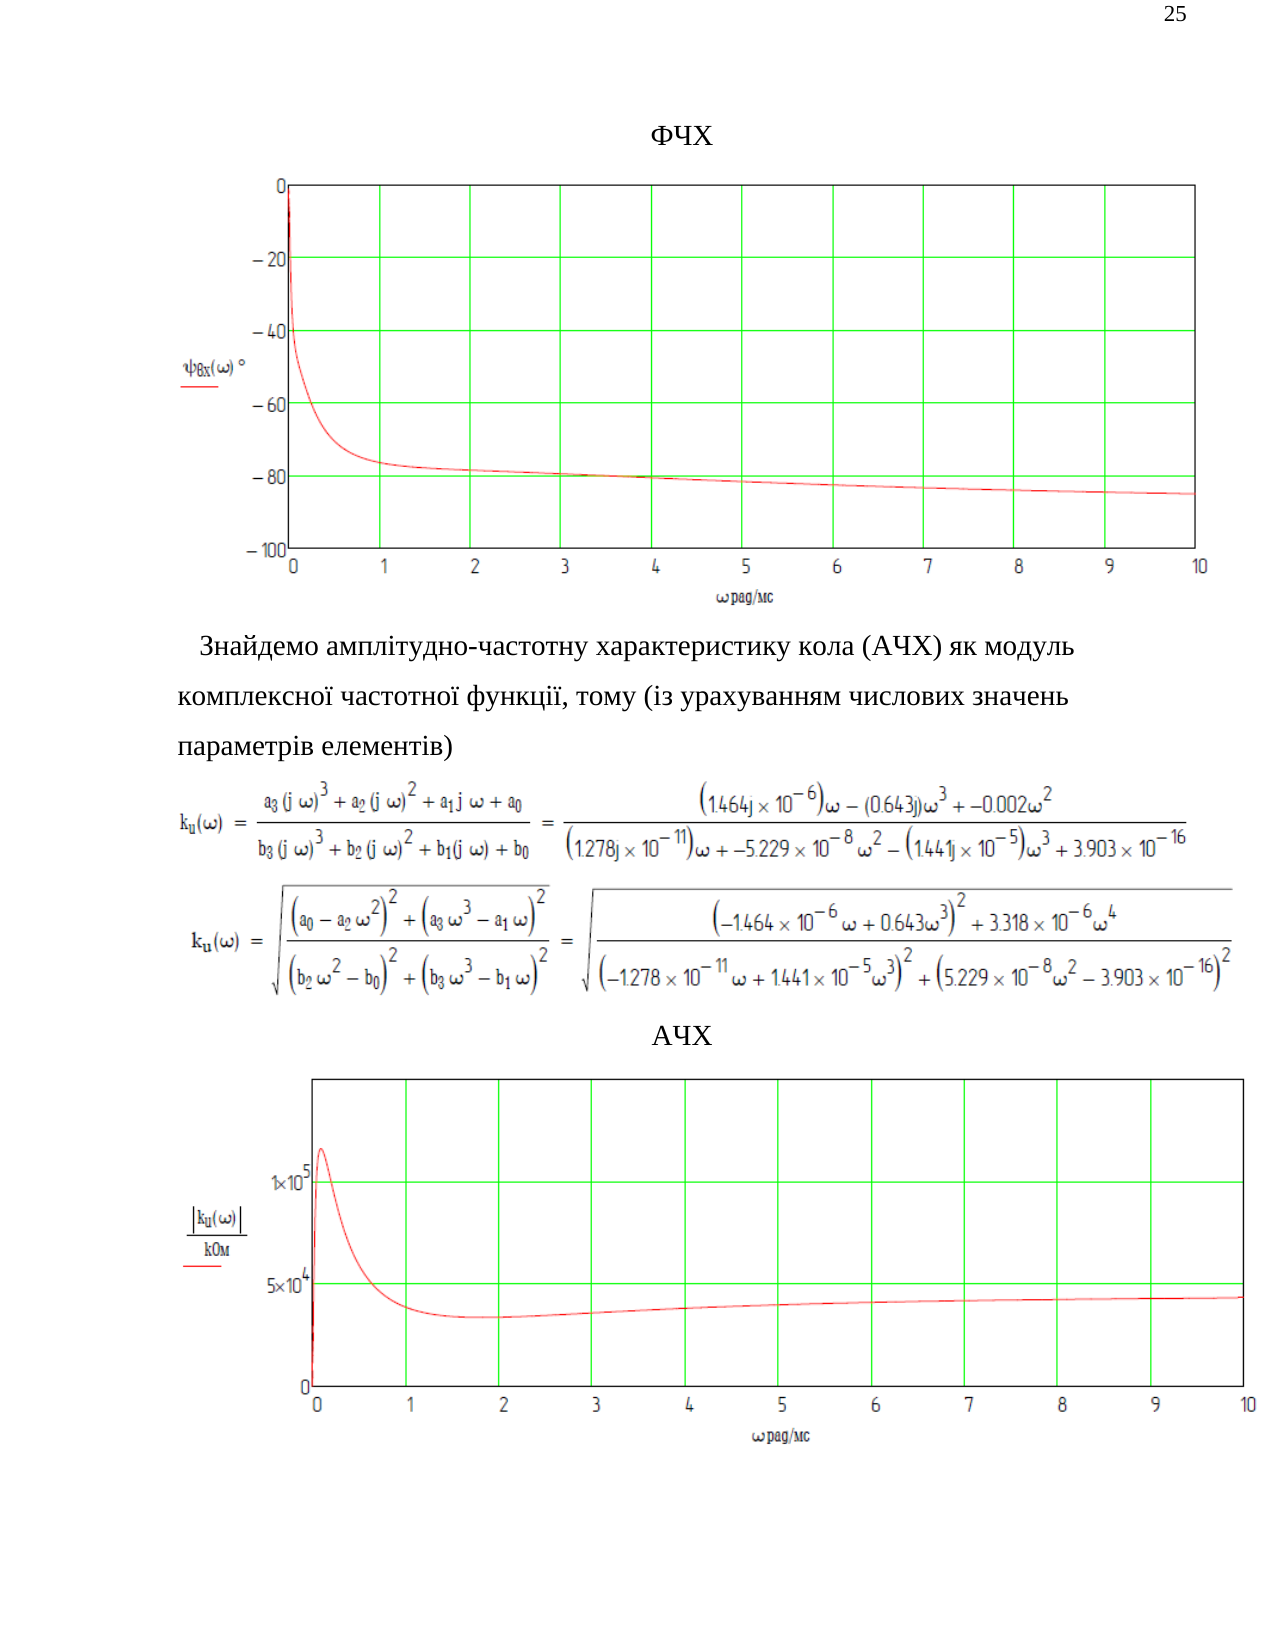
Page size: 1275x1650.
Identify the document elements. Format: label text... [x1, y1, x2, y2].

picture [177, 778, 1239, 1000]
text АЧХ [177, 1018, 1186, 1051]
text Знайдемо амплітудно-частотну характеристику кола (АЧХ) як модуль комплексної частотної функції, тому (із урахуванням числових значень параметрів елементів) [177, 628, 1186, 762]
picture [177, 1070, 1259, 1449]
text ФЧХ [177, 118, 1186, 152]
picture [177, 171, 1224, 610]
